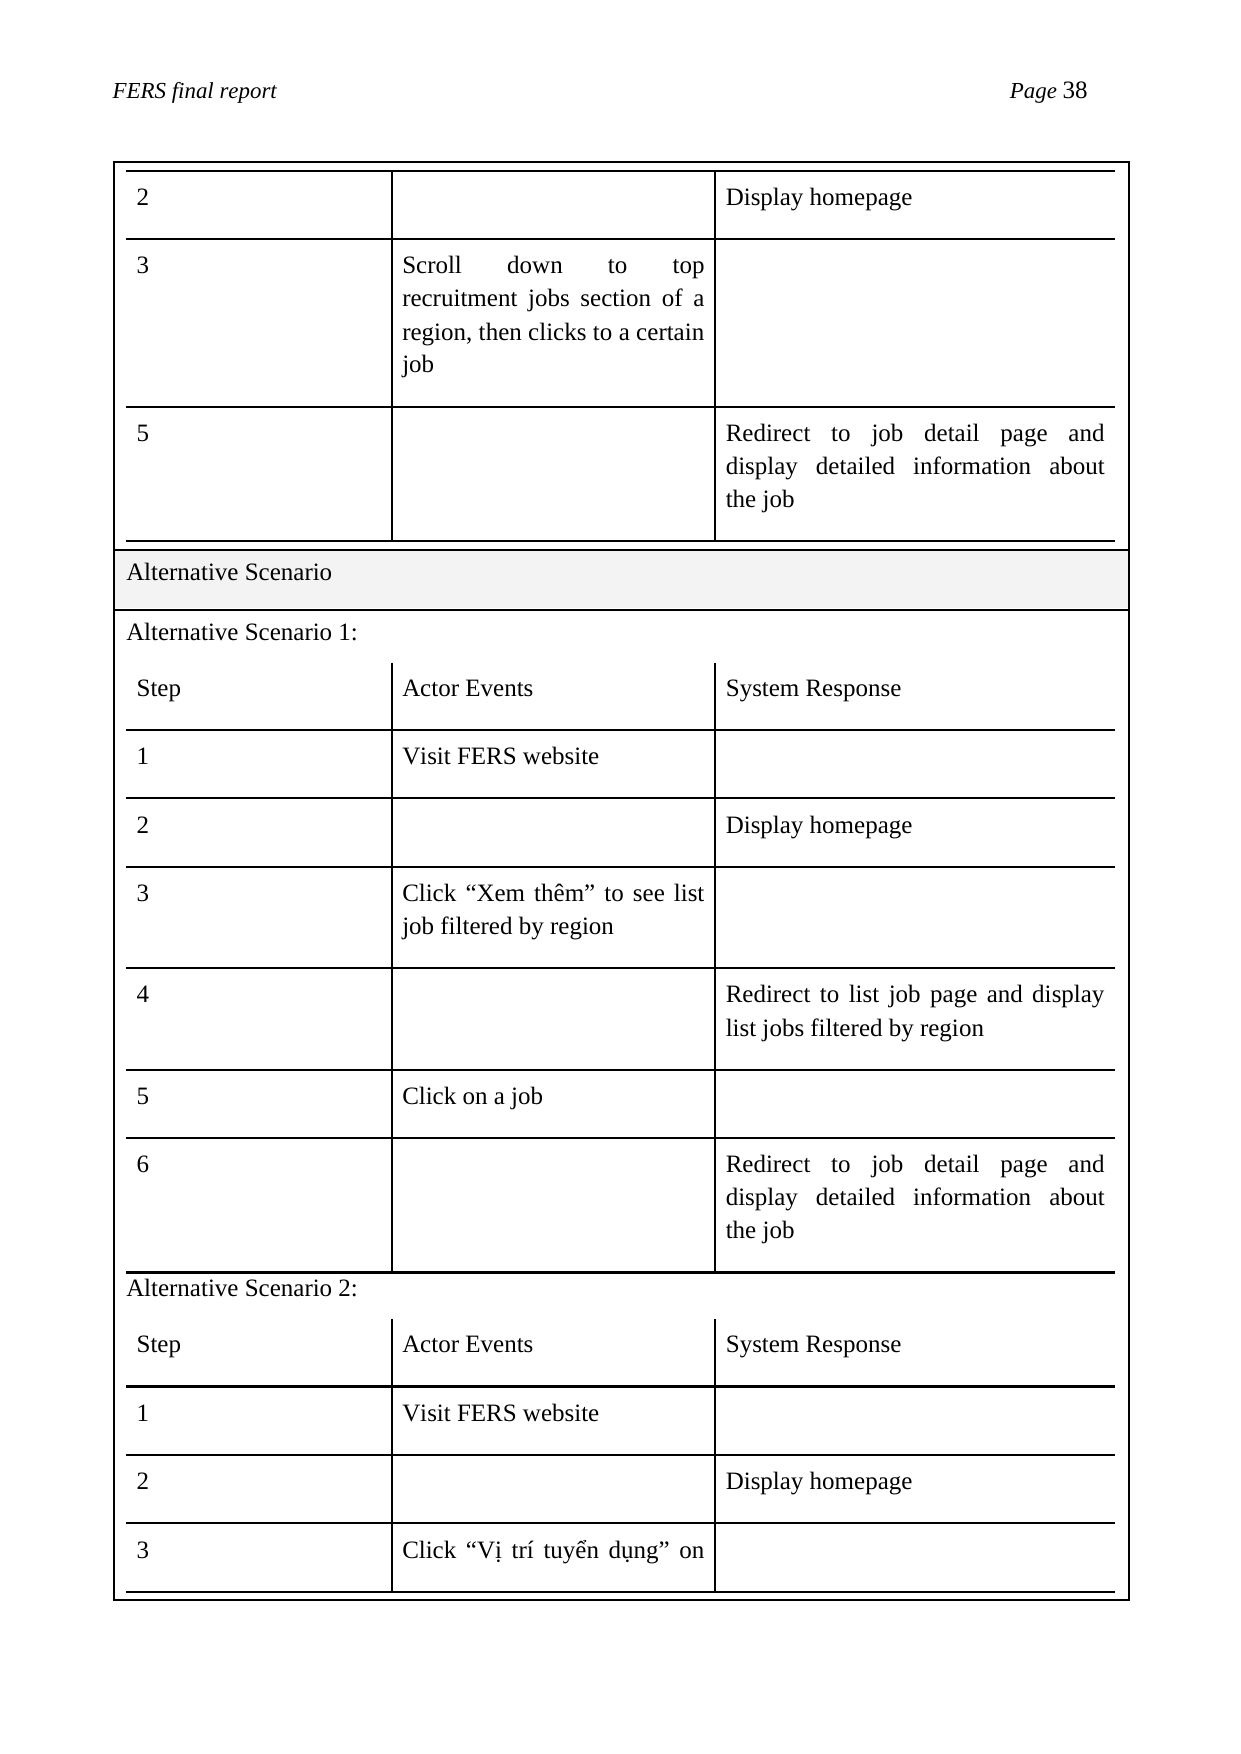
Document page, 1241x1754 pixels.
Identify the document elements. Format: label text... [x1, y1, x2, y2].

table_cell Alternative Scenario [115, 551, 1128, 608]
table_cell [115, 163, 1128, 548]
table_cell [115, 611, 1128, 1599]
